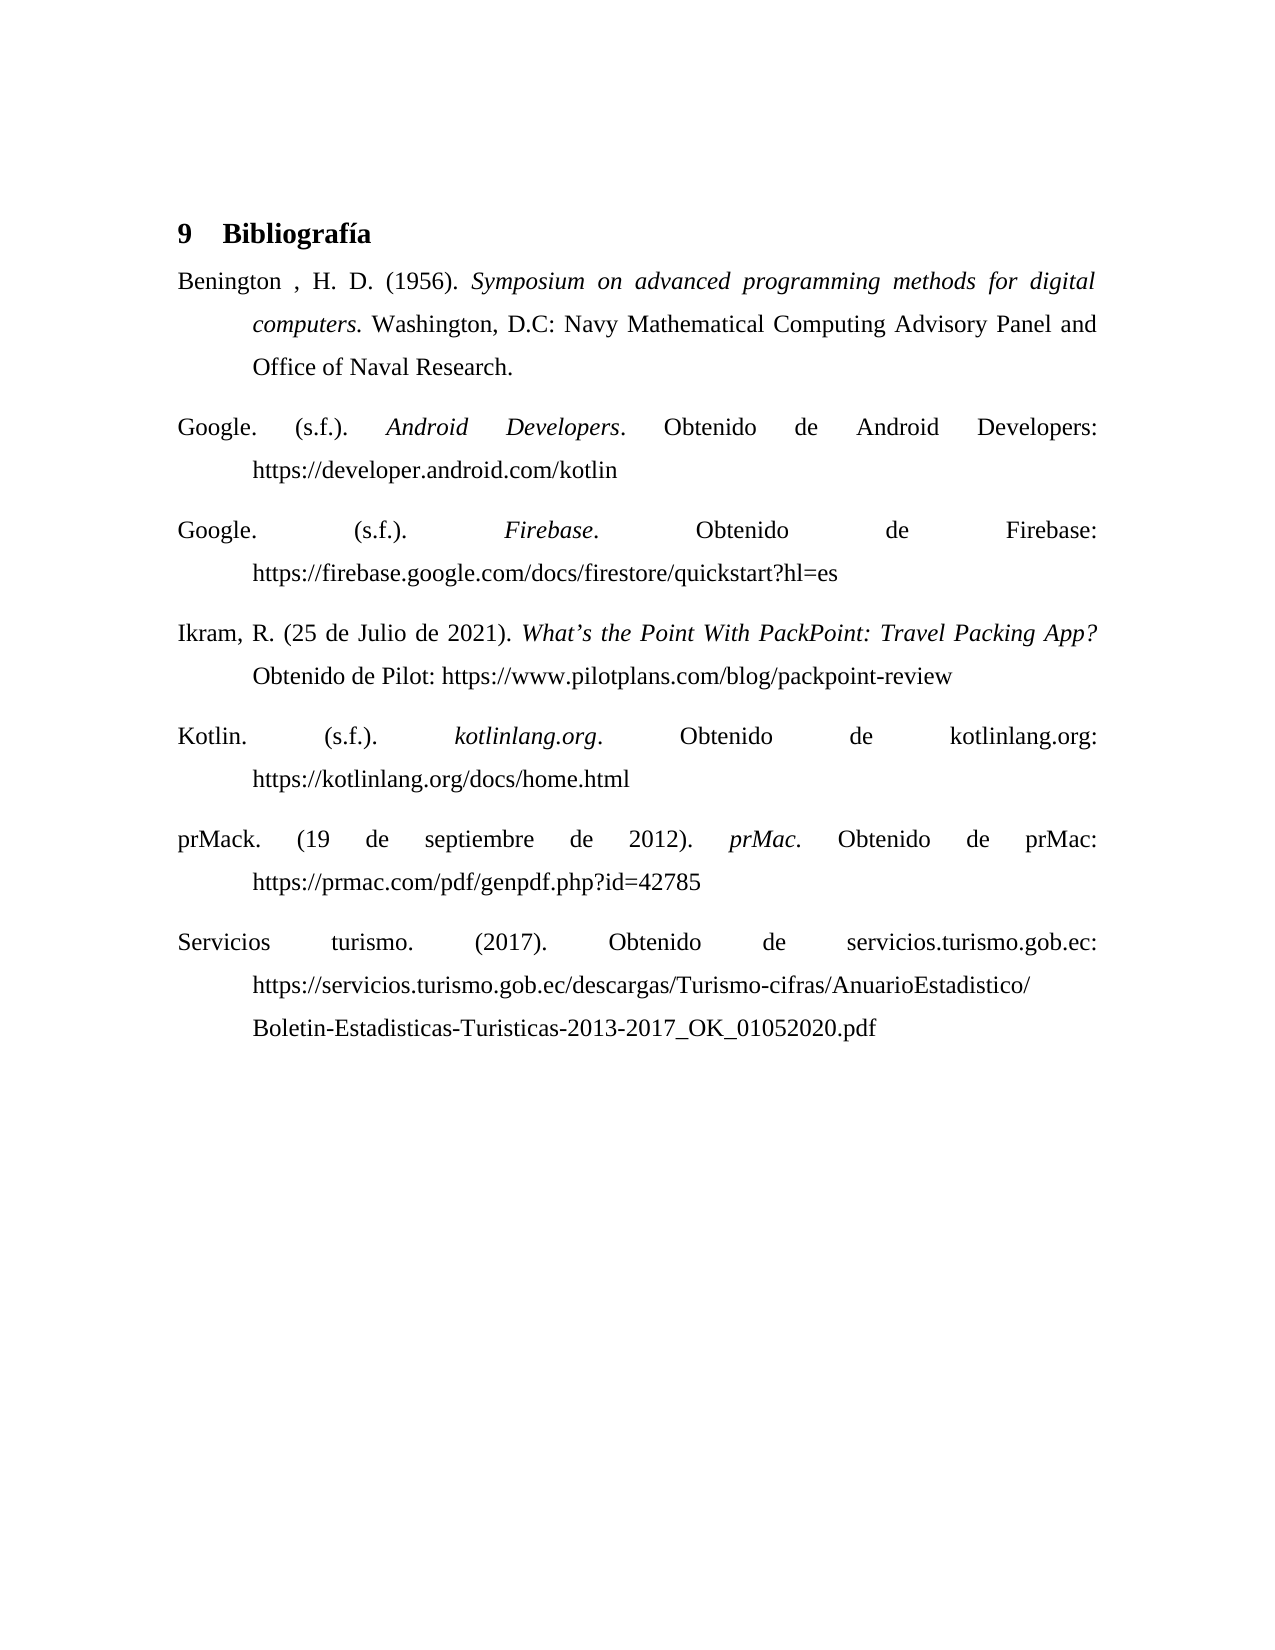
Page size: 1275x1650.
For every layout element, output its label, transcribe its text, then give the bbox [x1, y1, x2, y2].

text prMack. (19 de septiembre de 2012). prMac. Obtenido de prMac: https://prmac.com/pdf/genpdf.php?id=42785 [177, 824, 1098, 896]
text Google. (s.f.). Android Developers. Obtenido de Android Developers: https://developer.android.com/kotlin [177, 412, 1098, 484]
text Benington , H. D. (1956). Symposium on advanced programming methods for digital computers. Washington, D.C: Navy Mathematical Computing Advisory Panel and Office of Naval Research. [177, 266, 1098, 381]
text Google. (s.f.). Firebase. Obtenido de Firebase: https://firebase.google.com/docs/firestore/quickstart?hl=es [177, 515, 1098, 587]
text Servicios turismo. (2017). Obtenido de servicios.turismo.gob.ec: https://servicios.turismo.gob.ec/descargas/Turismo-cifras/AnuarioEstadistico/Boletin-Estadisticas-Turisticas-2013-2017_OK_01052020.pdf [177, 927, 1098, 1042]
subtitle Bibliografía [177, 216, 1098, 249]
text Ikram, R. (25 de Julio de 2021). What’s the Point With PackPoint: Travel Packing App? Obtenido de Pilot: https://www.pilotplans.com/blog/packpoint-review [177, 618, 1098, 690]
text Kotlin. (s.f.). kotlinlang.org. Obtenido de kotlinlang.org: https://kotlinlang.org/docs/home.html [177, 721, 1098, 793]
